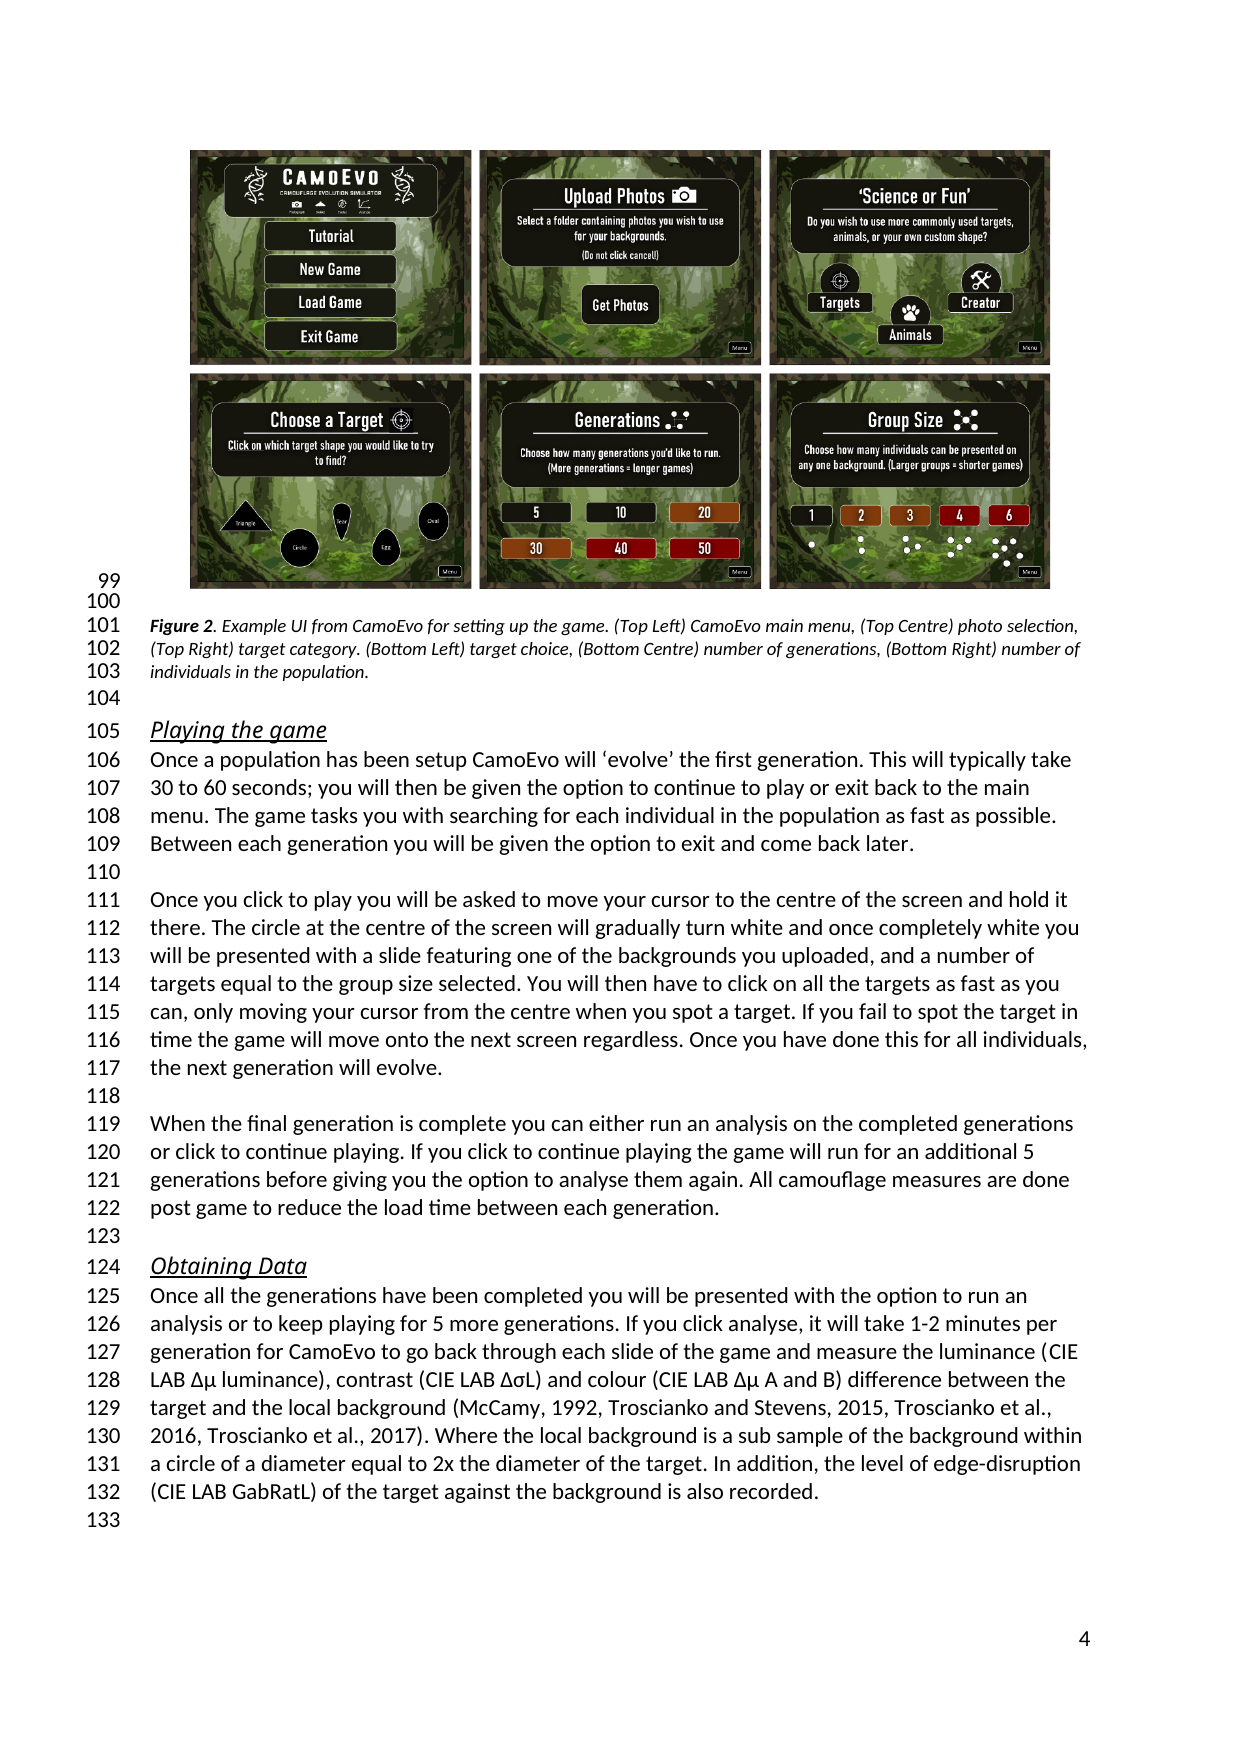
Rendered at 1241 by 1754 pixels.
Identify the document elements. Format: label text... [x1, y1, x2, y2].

text Once a population has been setup CamoEvo will ‘evolve’ the first generation. This will typically take 30 to 60 seconds; you will then be given the option to continue to play or exit back to the main menu. The game tasks you with searching for each individual in the population as fast as possible. Between each generation you will be given the option to exit and come back later. [150, 745, 1090, 857]
text Once all the generations have been completed you will be presented with the option to run an analysis or to keep playing for 5 more generations. If you click analyse, it will take 1-2 minutes per generation for CamoEvo to go back through each slide of the game and measure the luminance (CIE LAB Δμ luminance), contrast (CIE LAB ΔσL) and colour (CIE LAB Δμ A and B) difference between the target and the local background (McCamy, 1992, Troscianko and Stevens, 2015, Troscianko et al., 2016, Troscianko et al., 2017). Where the local background is a sub sample of the background within a circle of a diameter equal to 2x the diameter of the target. In addition, the level of edge-disruption (CIE LAB GabRatL) of the target against the background is also recorded. [150, 1281, 1090, 1505]
text Once you click to play you will be asked to move your cursor to the centre of the screen and hold it there. The circle at the centre of the screen will gradually turn white and once completely white you will be presented with a slide featuring one of the backgrounds you uploaded, and a number of targets equal to the group size selected. You will then have to click on all the targets as fast as you can, only moving your cursor from the centre when you spot a target. If you fail to spot the target in time the game will move onto the next screen regardless. Once you have done this for all individuals, the next generation will evolve. [150, 885, 1090, 1081]
text Figure 2. Example UI from CamoEvo for setting up the game. (Top Left) CamoEvo main menu, (Top Centre) photo selection, (Top Right) target category. (Bottom Left) target choice, (Bottom Centre) number of generations, (Bottom Right) number of individuals in the population. [150, 614, 1090, 683]
picture [190, 150, 1051, 589]
subtitle Obtaining Data [150, 1249, 1090, 1281]
text When the final generation is complete you can either run an analysis on the completed generations or click to continue playing. If you click to continue playing the game will run for an additional 5 generations before giving you the option to analyse them again. All camouflage measures are done post game to reduce the load time between each generation. [150, 1109, 1090, 1222]
subtitle Playing the game [150, 714, 1090, 745]
